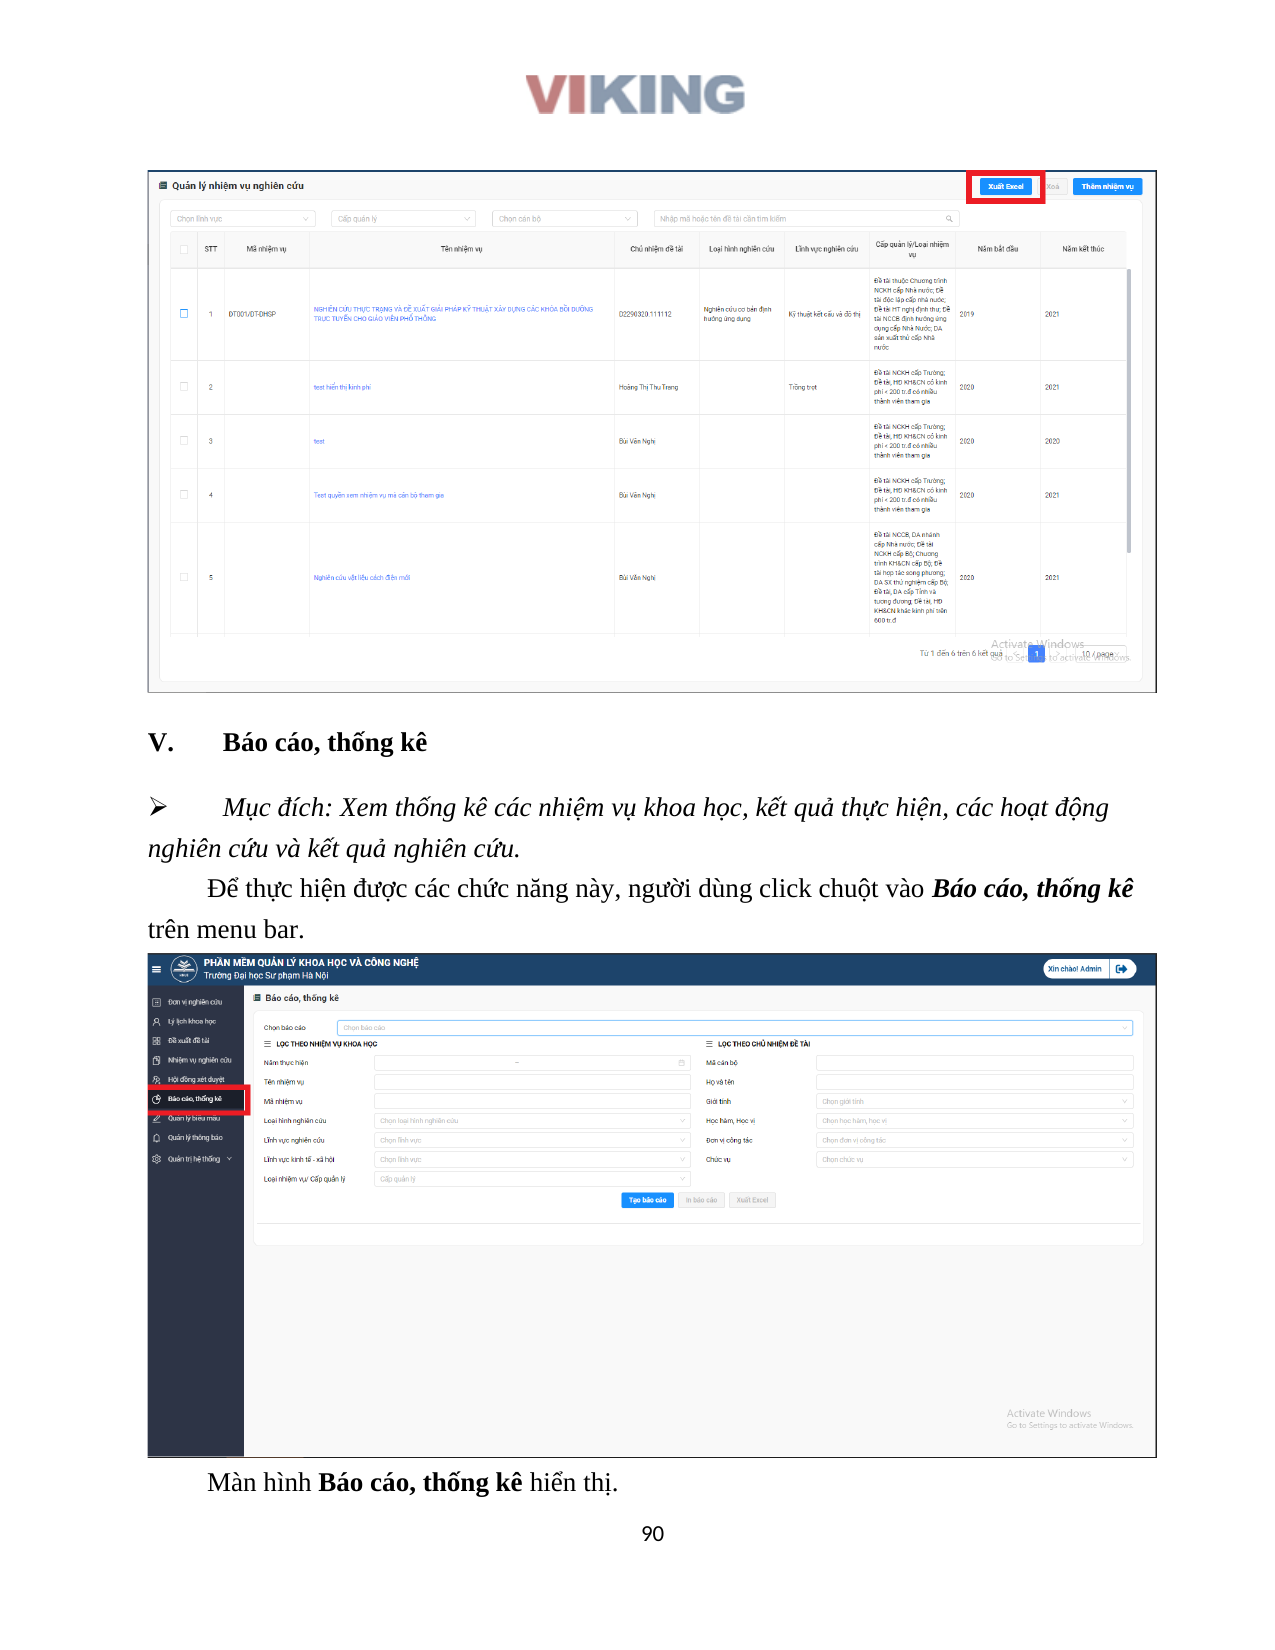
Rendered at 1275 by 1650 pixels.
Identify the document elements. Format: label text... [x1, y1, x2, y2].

list Màn hình Báo cáo, thống kê hiển thị. [148, 1466, 1157, 1497]
list Để thực hiện được các chức năng này, người dùng click chuột vào Báo cáo, thống kê trên menu bar. [148, 872, 1157, 944]
picture [525, 75, 745, 114]
list Mục đích: Xem thống kê các nhiệm vụ khoa học, kết quả thực hiện, các hoạt động nghiên cứu và kết quả nghiên cứu. [148, 792, 1157, 863]
subtitle Báo cáo, thống kê [148, 726, 1157, 757]
picture [147, 953, 1157, 1458]
picture [147, 170, 1157, 693]
